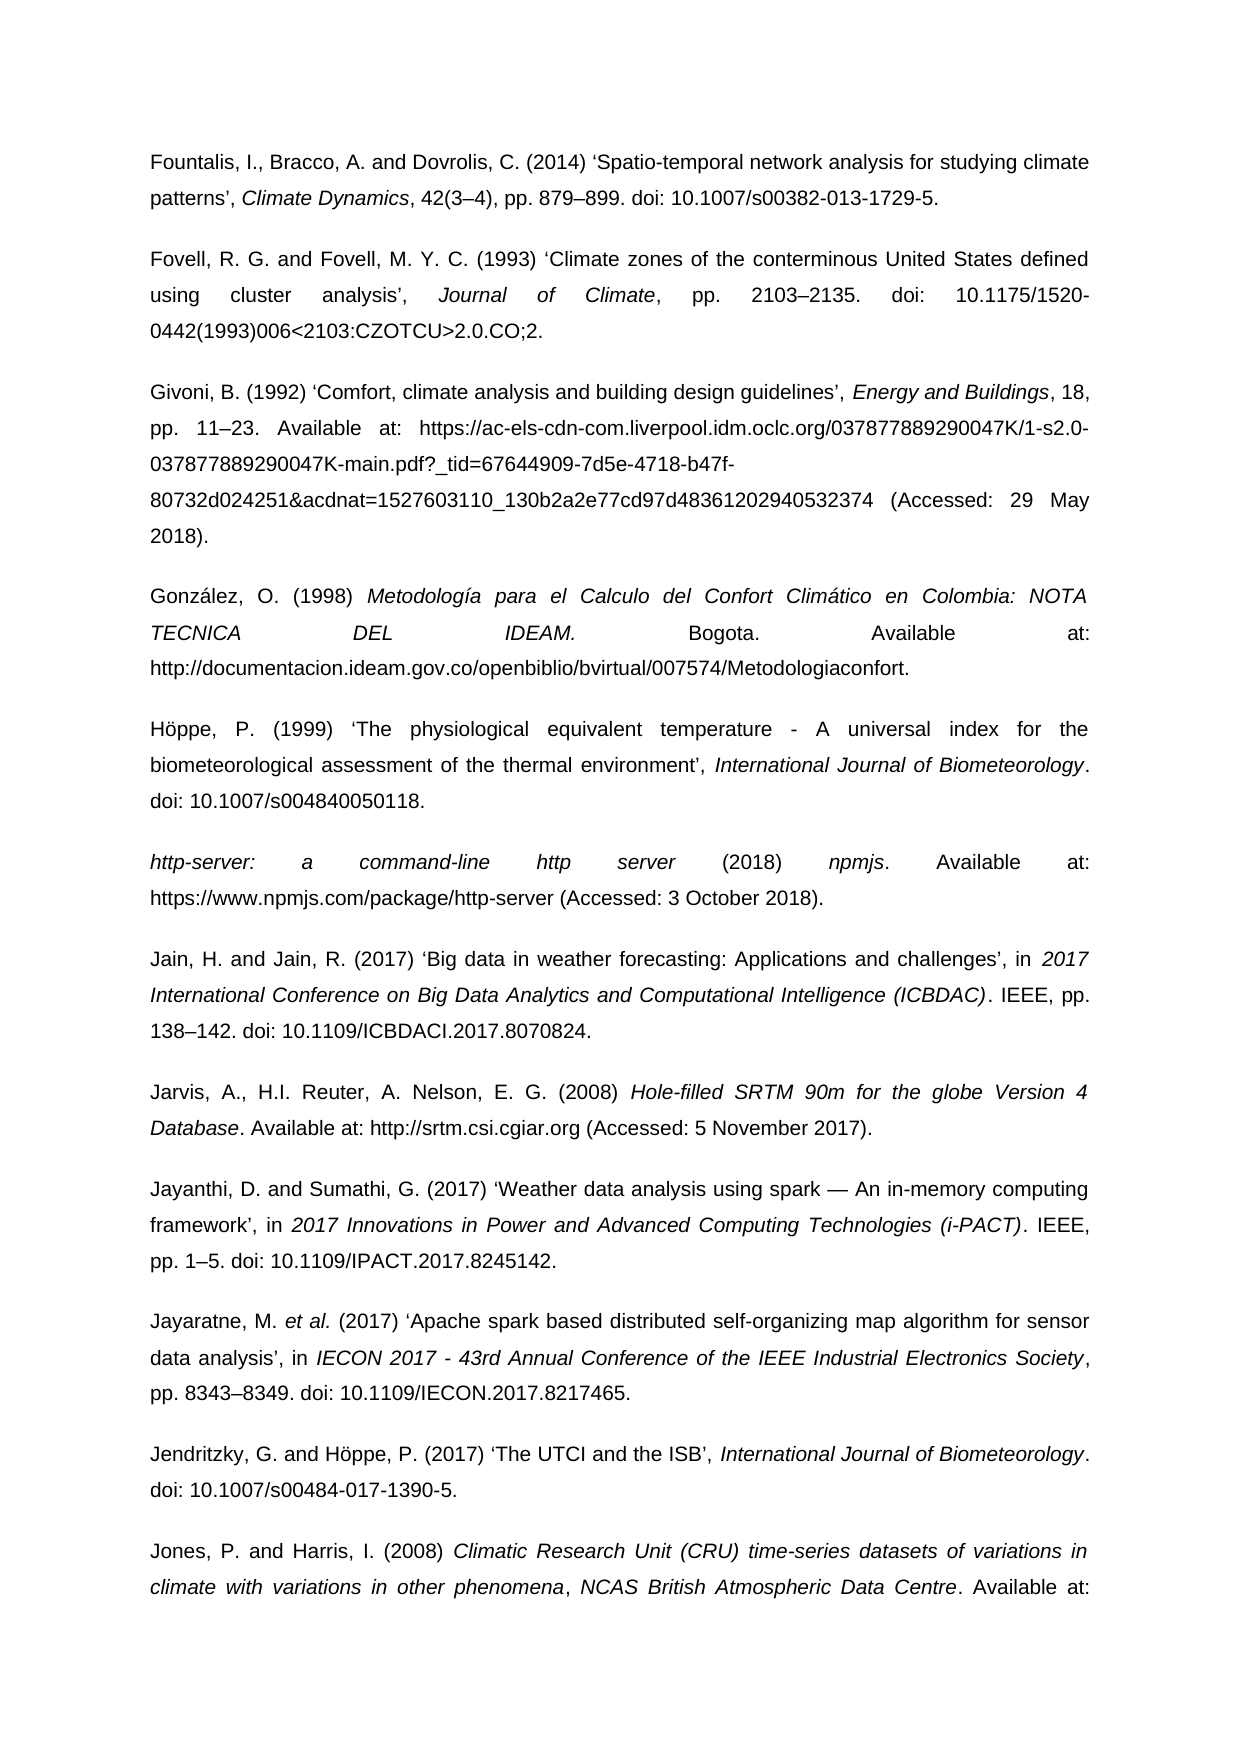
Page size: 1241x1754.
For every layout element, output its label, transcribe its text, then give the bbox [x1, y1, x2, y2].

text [150, 1539, 1090, 1599]
text Jendritzky, G. and Höppe, P. (2017) ‘The UTCI and the ISB’, International Journal of Biometeorology. doi: 10.1007/s00484-017-1390-5. [150, 1442, 1090, 1502]
text http-server: a command-line http server (2018) npmjs. Available at: https://www.npmjs.com/package/http-server (Accessed: 3 October 2018). [150, 850, 1090, 910]
text Jarvis, A., H.I. Reuter, A. Nelson, E. G. (2008) Hole-filled SRTM 90m for the globe Version 4 Database. Available at: http://srtm.csi.cgiar.org (Accessed: 5 November 2017). [150, 1080, 1090, 1139]
text Jayaratne, M. et al. (2017) ‘Apache spark based distributed self-organizing map algorithm for sensor data analysis’, in IECON 2017 - 43rd Annual Conference of the IEEE Industrial Electronics Society, pp. 8343–8349. doi: 10.1109/IECON.2017.8217465. [150, 1309, 1090, 1405]
text Fountalis, I., Bracco, A. and Dovrolis, C. (2014) ‘Spatio-temporal network analysis for studying climate patterns’, Climate Dynamics, 42(3–4), pp. 879–899. doi: 10.1007/s00382-013-1729-5. [150, 150, 1090, 210]
text Jayanthi, D. and Sumathi, G. (2017) ‘Weather data analysis using spark — An in-memory computing framework’, in 2017 Innovations in Power and Advanced Computing Technologies (i-PACT). IEEE, pp. 1–5. doi: 10.1109/IPACT.2017.8245142. [150, 1177, 1090, 1272]
text Fovell, R. G. and Fovell, M. Y. C. (1993) ‘Climate zones of the conterminous United States defined using cluster analysis’, Journal of Climate, pp. 2103–2135. doi: 10.1175/1520-0442(1993)006<2103:CZOTCU>2.0.CO;2. [150, 247, 1090, 343]
text González, O. (1998) Metodología para el Calculo del Confort Climático en Colombia: NOTA TECNICA DEL IDEAM. Bogota. Available at: http://documentacion.ideam.gov.co/openbiblio/bvirtual/007574/Metodologiaconfort. [150, 584, 1090, 680]
text Jain, H. and Jain, R. (2017) ‘Big data in weather forecasting: Applications and challenges’, in 2017 International Conference on Big Data Analytics and Computational Intelligence (ICBDAC). IEEE, pp. 138–142. doi: 10.1109/ICBDACI.2017.8070824. [150, 947, 1090, 1043]
text Givoni, B. (1992) ‘Comfort, climate analysis and building design guidelines’, Energy and Buildings, 18, pp. 11–23. Available at: https://ac-els-cdn-com.liverpool.idm.oclc.org/037877889290047K/1-s2.0-037877889290047K-main.pdf?_tid=67644909-7d5e-4718-b47f-80732d024251&acdnat=1527603110_130b2a2e77cd97d48361202940532374 (Accessed: 29 May 2018). [150, 380, 1090, 547]
text Höppe, P. (1999) ‘The physiological equivalent temperature - A universal index for the biometeorological assessment of the thermal environment’, International Journal of Biometeorology. doi: 10.1007/s004840050118. [150, 717, 1090, 813]
